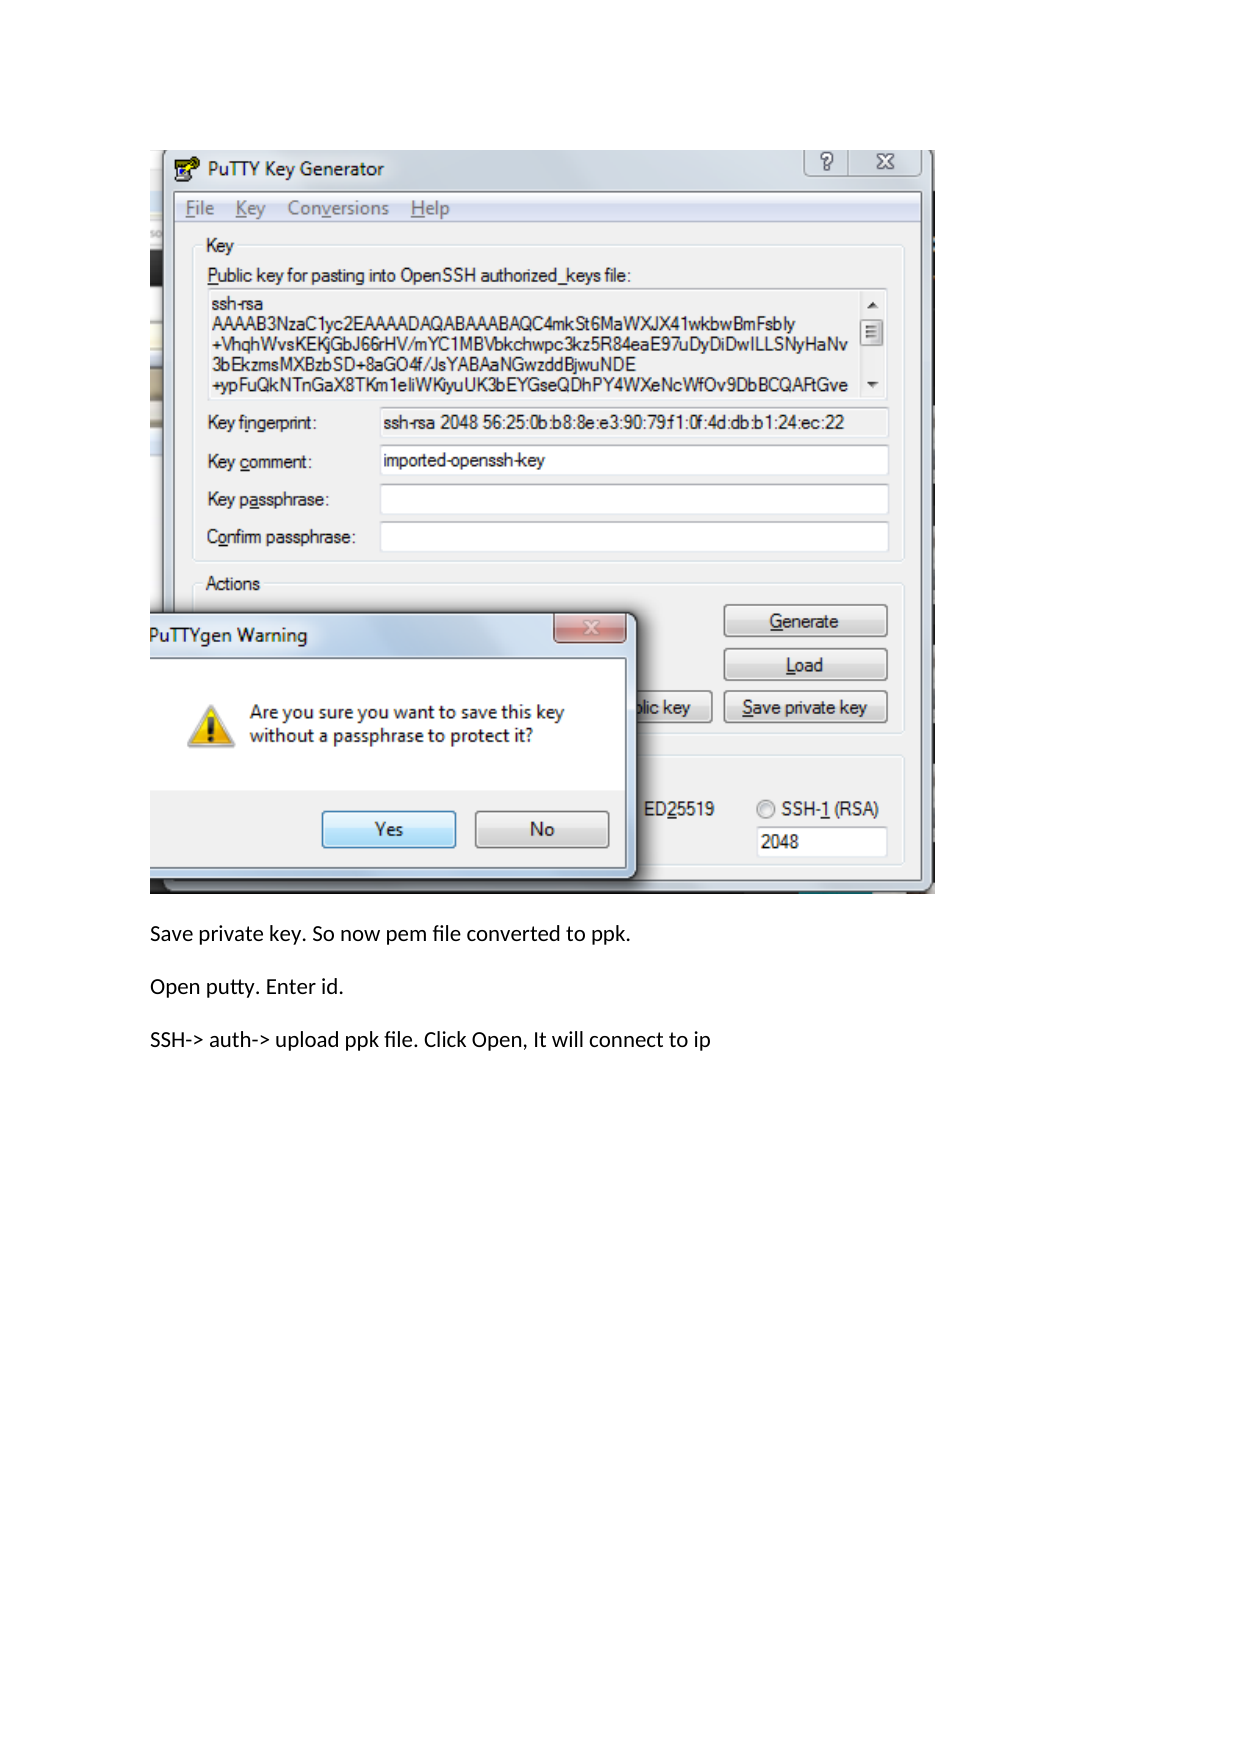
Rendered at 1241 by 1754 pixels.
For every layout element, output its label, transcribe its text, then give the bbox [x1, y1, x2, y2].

picture [150, 150, 935, 894]
text Save private key. So now pem file converted to ppk. [150, 919, 1090, 947]
text SSH-> auth-> upload ppk file. Click Open, It will connect to ip [150, 1025, 1090, 1053]
text Open putty. Enter id. [150, 972, 1090, 1000]
